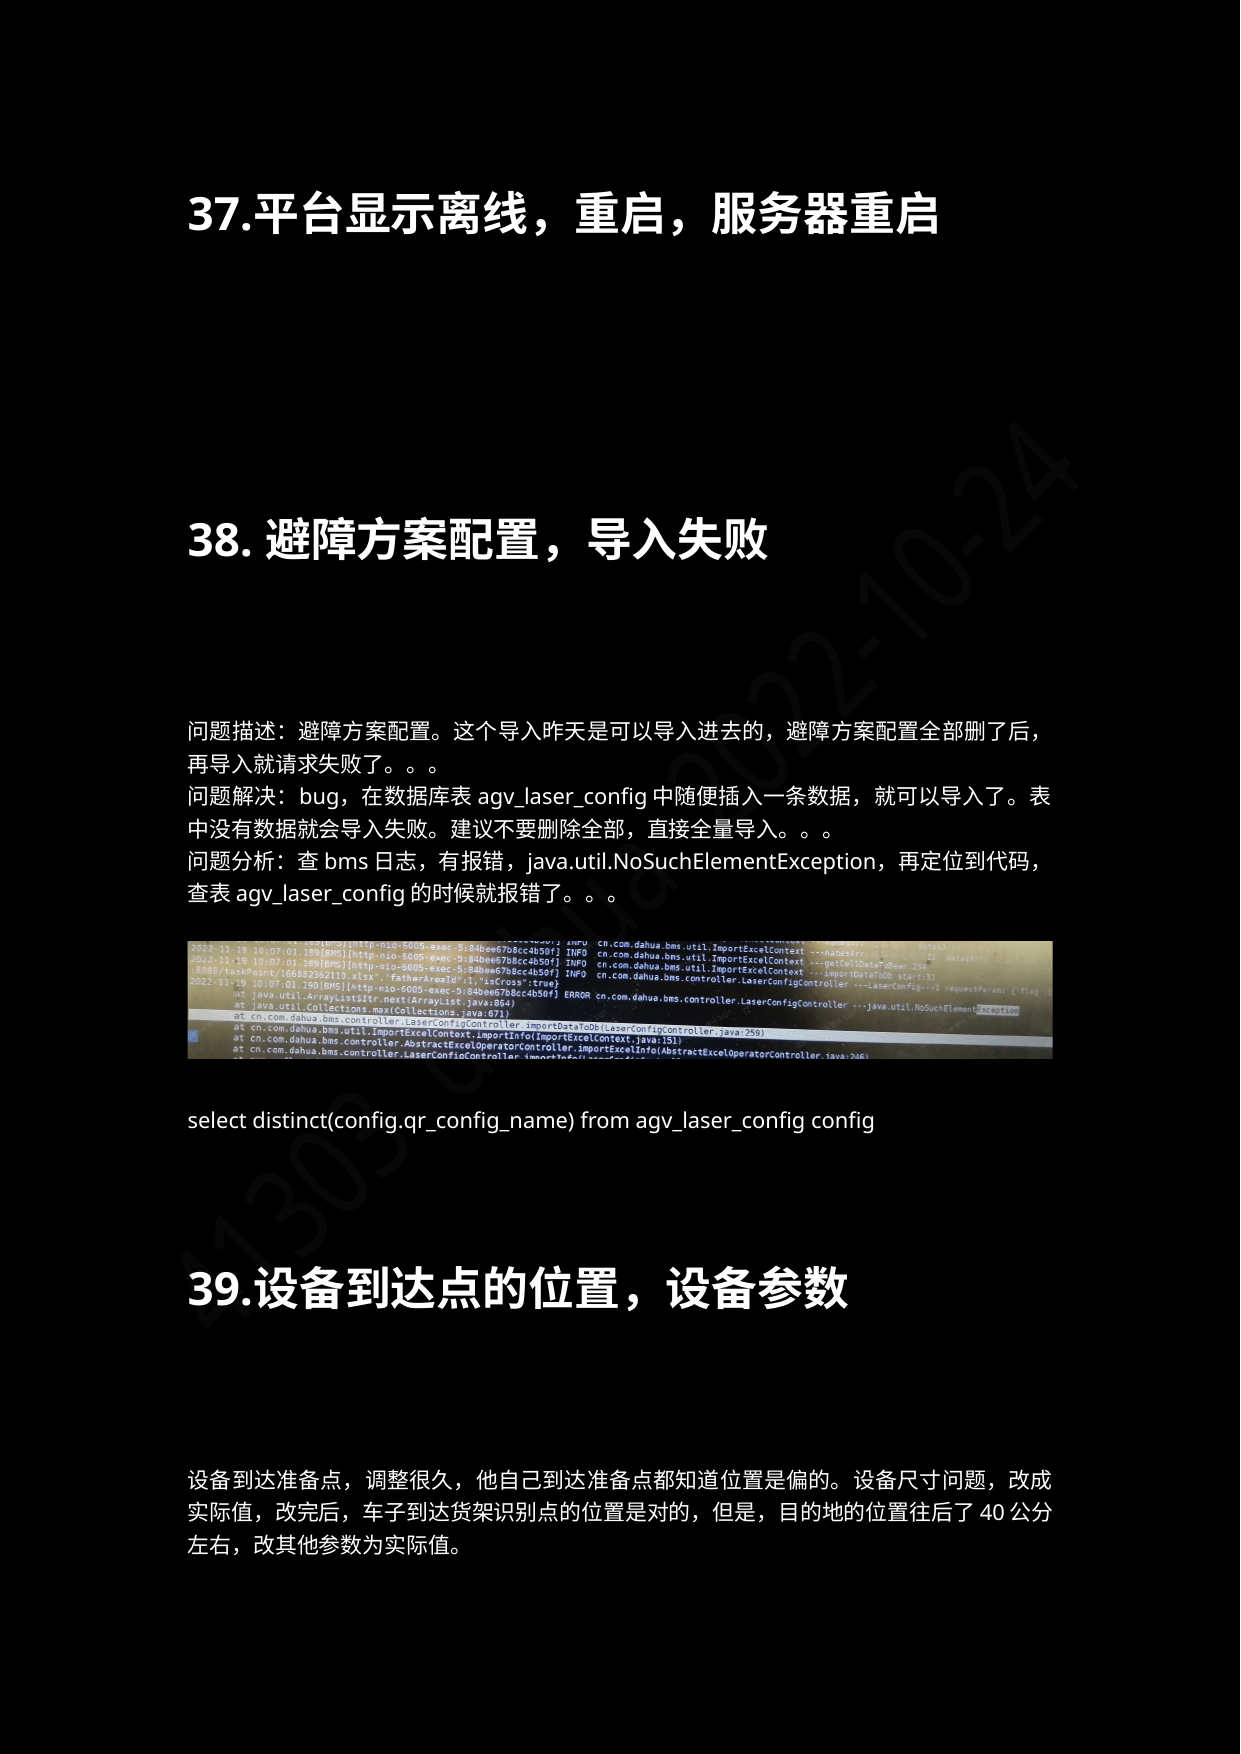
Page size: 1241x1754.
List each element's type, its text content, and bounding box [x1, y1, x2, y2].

text 问题分析：查bms日志，有报错，java.util.NoSuchElementException，再定位到代码，查表agv_laser_config的时候就报错了。。。 [187, 844, 1053, 909]
subtitle 39.设备到达点的位置，设备参数 [187, 1237, 1053, 1334]
picture [187, 941, 1053, 1059]
text 问题描述：避障方案配置。这个导入昨天是可以导入进去的，避障方案配置全部删了后，再导入就请求失败了。。。 [187, 714, 1053, 779]
text 设备到达准备点，调整很久，他自己到达准备点都知道位置是偏的。设备尺寸问题，改成实际值，改完后，车子到达货架识别点的位置是对的，但是，目的地的位置往后了40公分左右，改其他参数为实际值。 [187, 1462, 1053, 1560]
subtitle 37.平台显示离线，重启，服务器重启 [187, 162, 1053, 259]
subtitle 38. 避障方案配置，导入失败 [187, 488, 1053, 586]
text 问题解决：bug，在数据库表agv_laser_config中随便插入一条数据，就可以导入了。表中没有数据就会导入失败。建议不要删除全部，直接全量导入。。。 [187, 779, 1053, 844]
text select distinct(config.qr_config_name) from agv_laser_config config [187, 1104, 1053, 1136]
